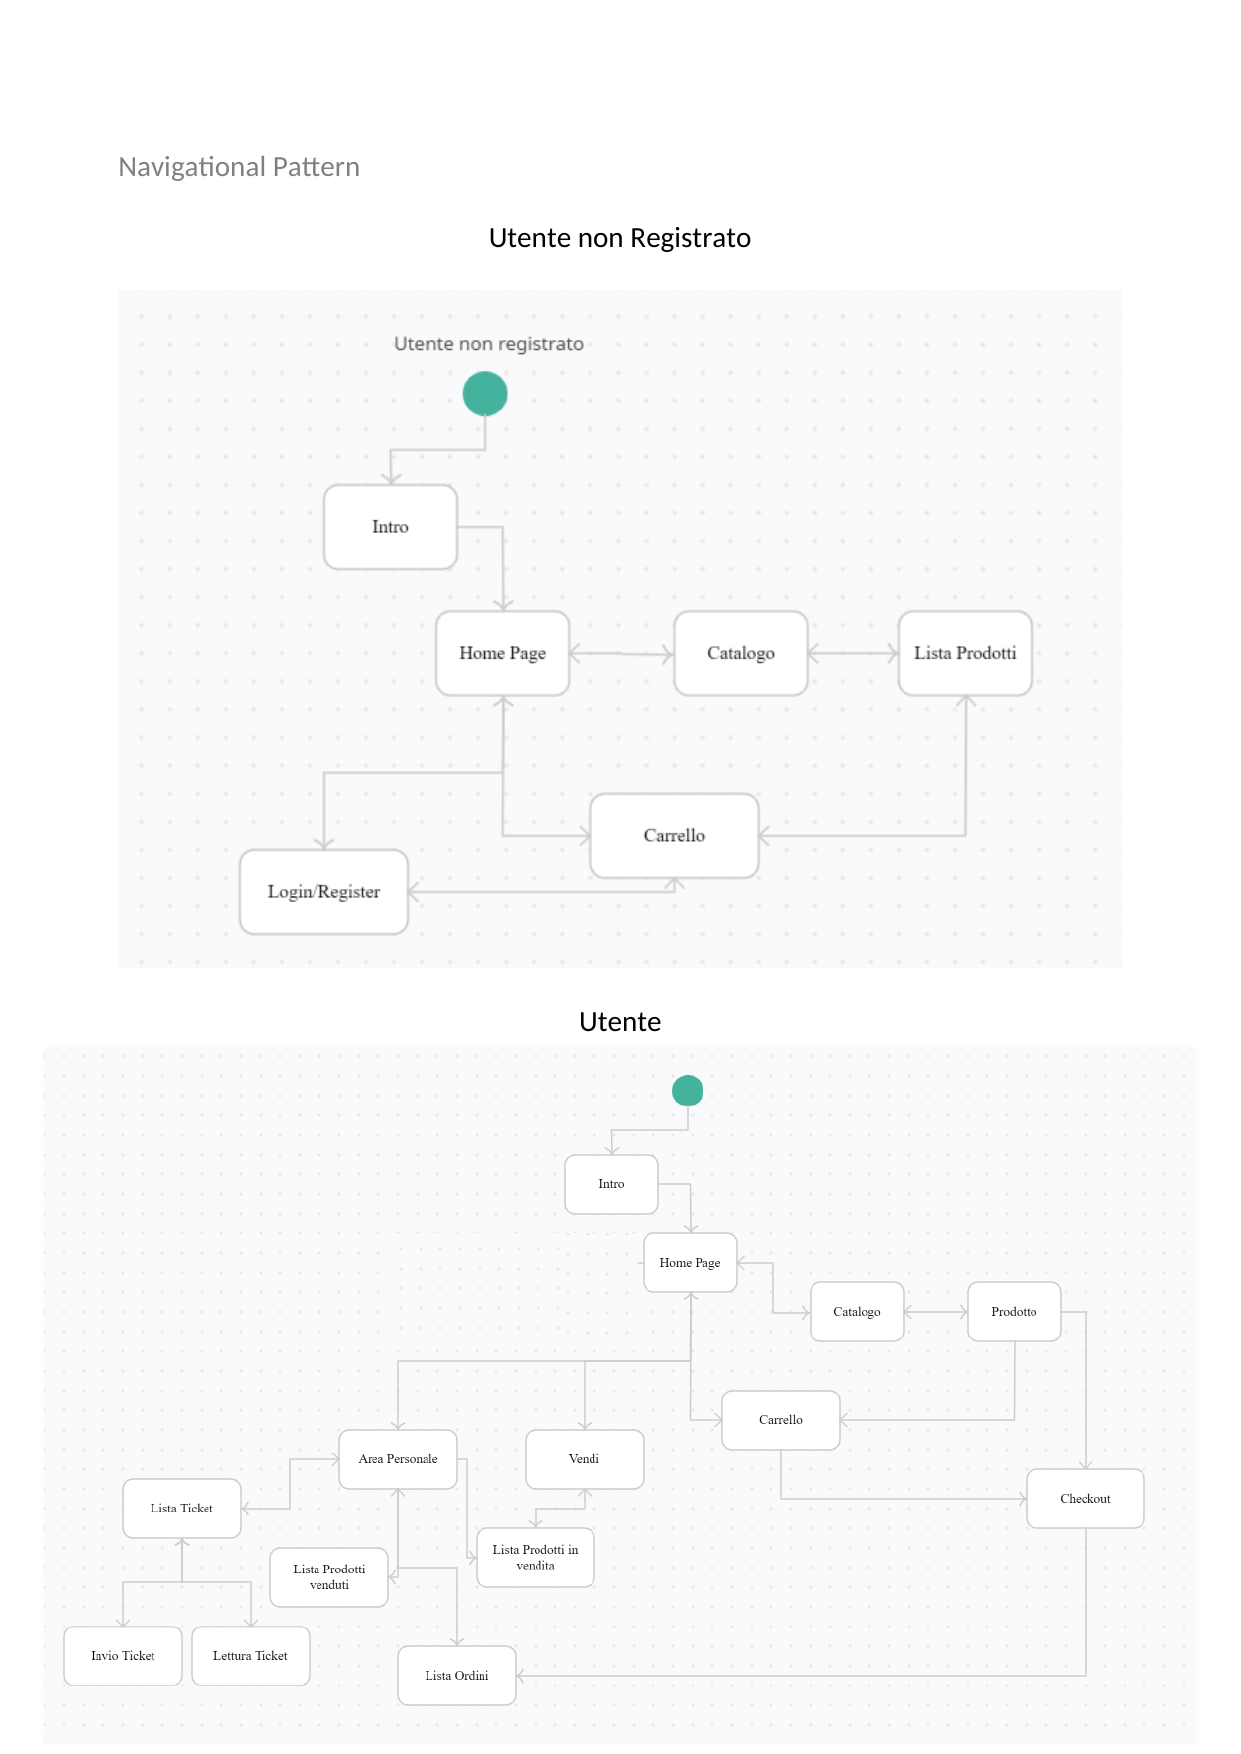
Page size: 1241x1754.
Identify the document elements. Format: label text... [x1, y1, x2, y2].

text Utente [118, 1003, 1122, 1039]
text Utente non Registrato [118, 219, 1122, 254]
picture [118, 290, 1122, 968]
text Navigational Pattern [118, 148, 1122, 183]
picture [43, 1047, 1197, 1744]
